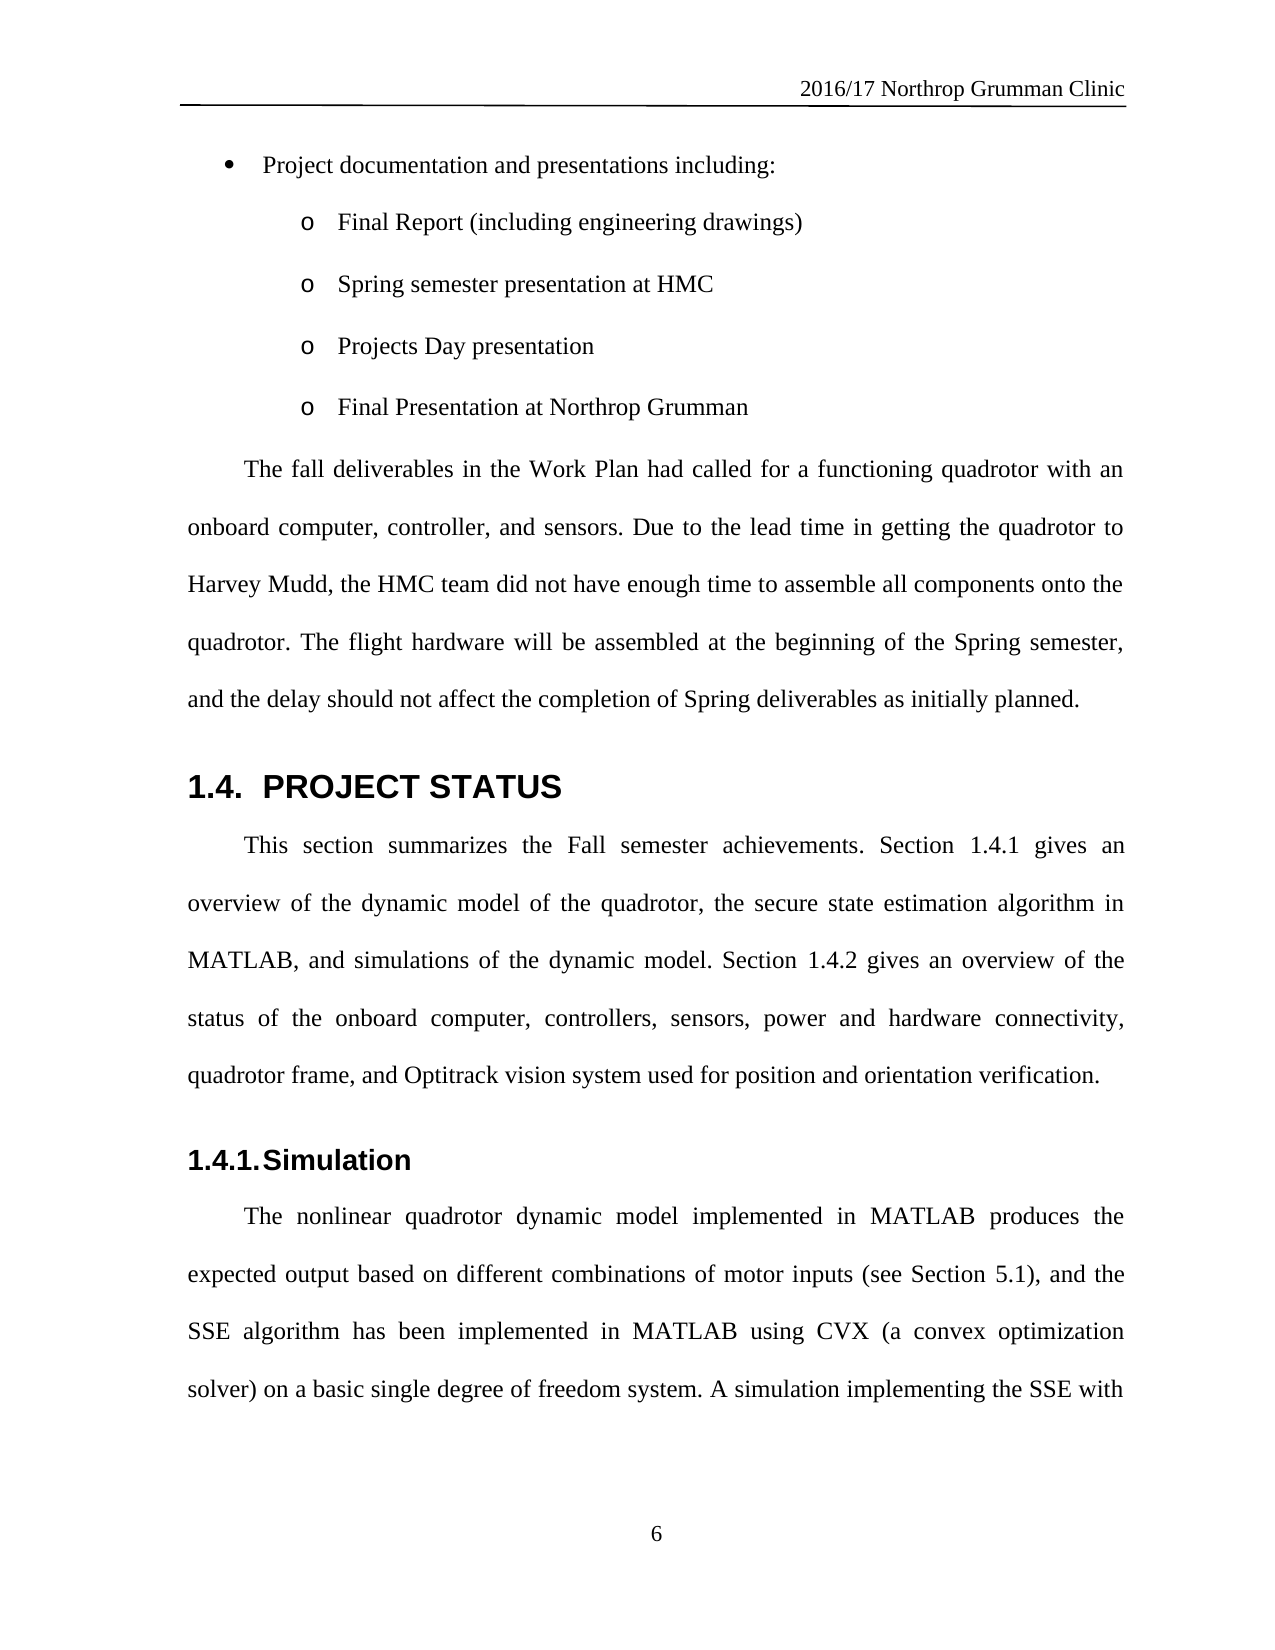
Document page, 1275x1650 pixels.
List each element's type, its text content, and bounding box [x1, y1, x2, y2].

text This section summarizes the Fall semester achievements. Section 1.4.1 gives an overview of the dynamic model of the quadrotor, the secure state estimation algorithm in MATLAB, and simulations of the dynamic model. Section 1.4.2 gives an overview of the status of the onboard computer, controllers, sensors, power and hardware connectivity, quadrotor frame, and Optitrack vision system used for position and orientation verification. [187, 830, 1125, 1089]
subtitle Project status [187, 767, 1125, 805]
list Spring semester presentation at HMC [300, 269, 1125, 300]
text The fall deliverables in the Work Plan had called for a functioning quadrotor with an onboard computer, controller, and sensors. Due to the lead time in getting the quadrotor to Harvey Mudd, the HMC team did not have enough time to assemble all components onto the quadrotor. The flight hardware will be assembled at the beginning of the Spring semester, and the delay should not affect the completion of Spring deliverables as initially planned. [187, 454, 1125, 713]
list Final Report (including engineering drawings) [300, 207, 1125, 238]
list Final Presentation at Northrop Grumman [300, 392, 1125, 423]
subtitle Simulation [187, 1143, 1125, 1176]
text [187, 1201, 1125, 1402]
list Projects Day presentation [300, 331, 1125, 362]
list Project documentation and presentations including: [225, 150, 1125, 179]
